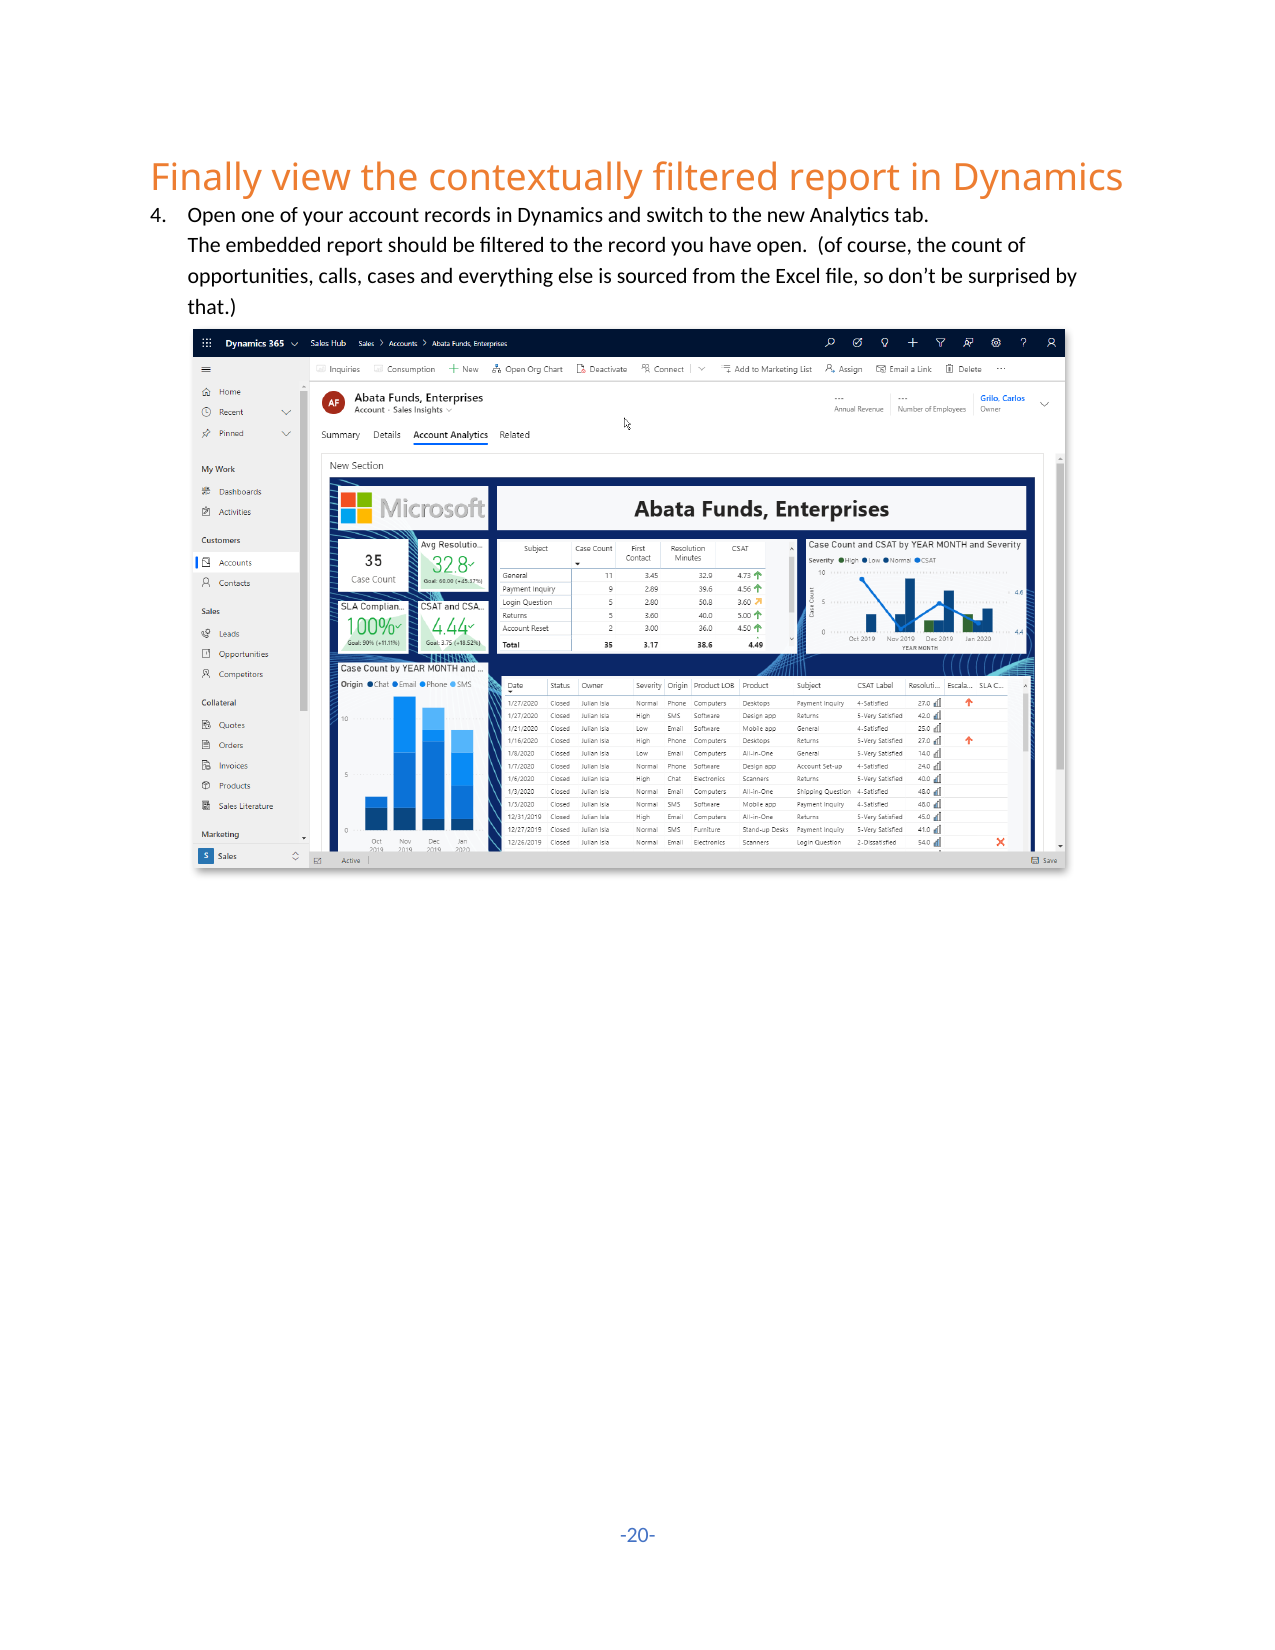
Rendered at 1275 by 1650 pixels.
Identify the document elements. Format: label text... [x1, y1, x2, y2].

picture [193, 329, 1065, 868]
subtitle Finally view the contextually filtered report in Dynamics [150, 150, 1125, 201]
